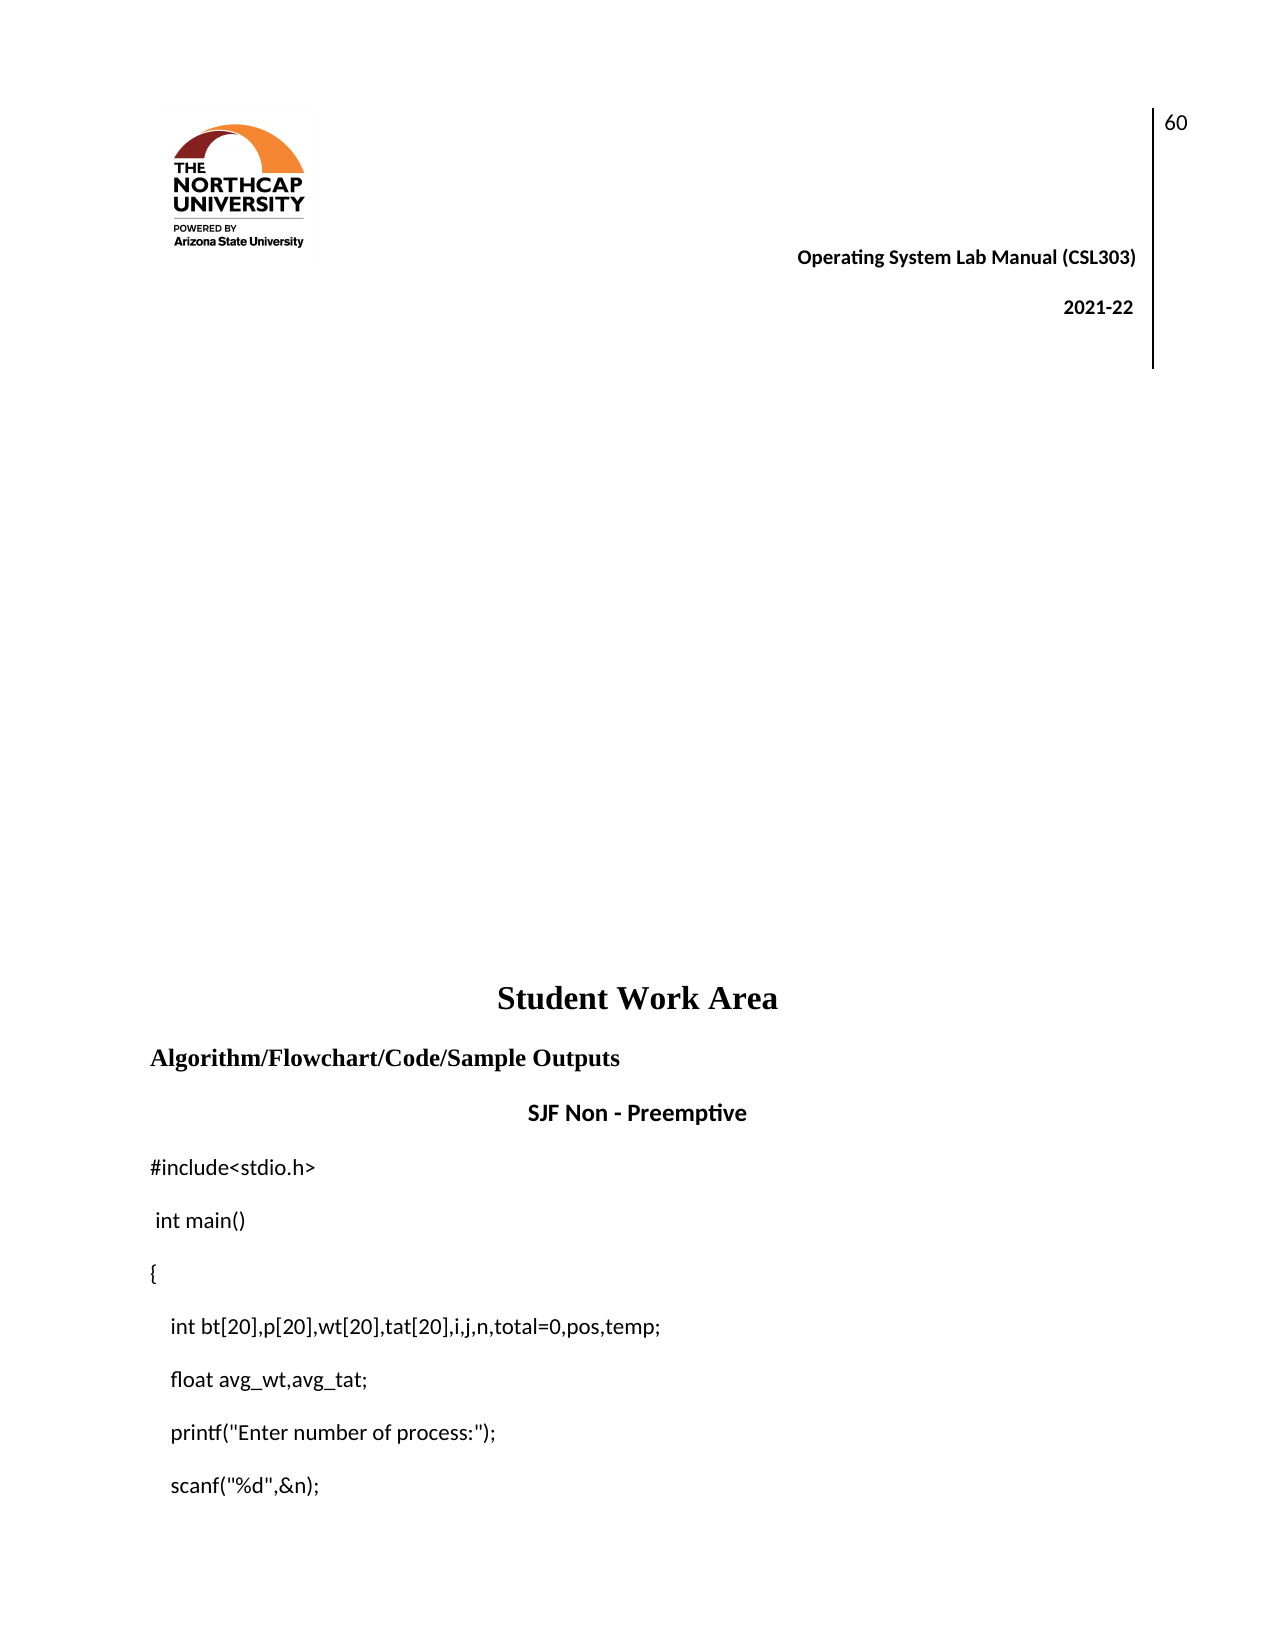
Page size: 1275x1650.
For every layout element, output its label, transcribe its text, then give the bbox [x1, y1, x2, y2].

text SJF Non - Preemptive [150, 1097, 1125, 1128]
picture [161, 108, 318, 265]
text { [150, 1259, 1125, 1287]
text Student Work Area [150, 978, 1125, 1017]
text printf("Enter number of process:"); [150, 1418, 1125, 1446]
text int bt[20],p[20],wt[20],tat[20],i,j,n,total=0,pos,temp; [150, 1312, 1125, 1340]
text #include<stdio.h> [150, 1153, 1125, 1181]
text Algorithm/Flowchart/Code/Sample Outputs [150, 1043, 1125, 1072]
text float avg_wt,avg_tat; [150, 1365, 1125, 1393]
text scanf("%d",&n); [150, 1471, 1125, 1499]
text int main() [150, 1206, 1125, 1234]
